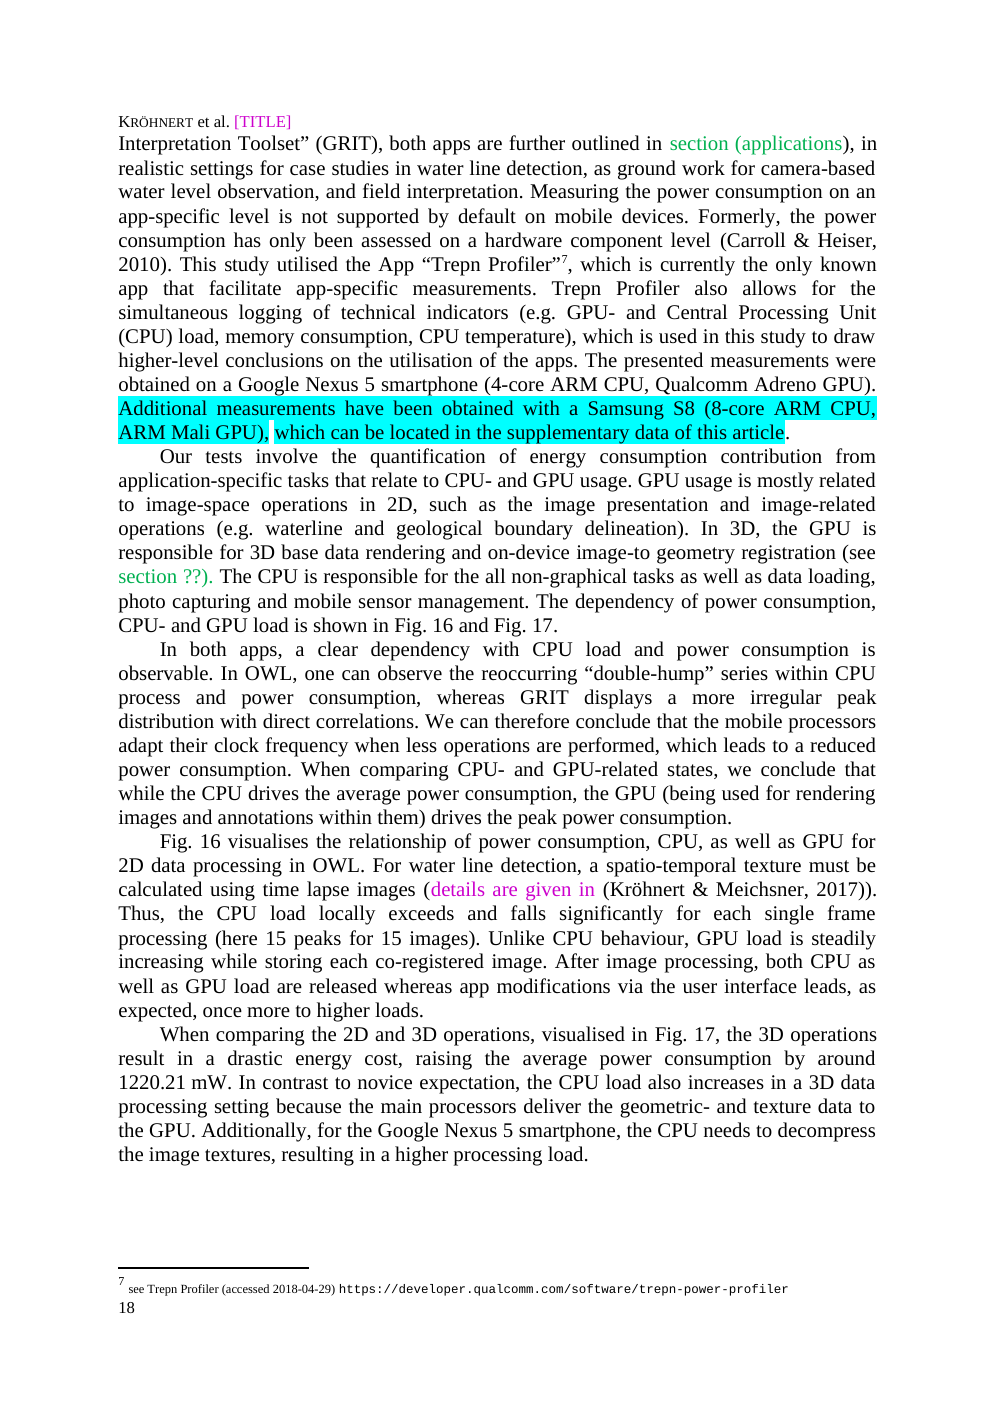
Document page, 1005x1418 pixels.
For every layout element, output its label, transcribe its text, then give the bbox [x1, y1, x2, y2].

text Our tests involve the quantification of energy consumption contribution from application-specific tasks that relate to CPU- and GPU usage. GPU usage is mostly related to image-space operations in 2D, such as the image presentation and image-related operations (e.g. waterline and geological boundary delineation). In 3D, the GPU is responsible for 3D base data rendering and on-device image-to geometry registration (see section ??). The CPU is responsible for the all non-graphical tasks as well as data loading, photo capturing and mobile sensor management. The dependency of power consumption, CPU- and GPU load is shown in Fig. 16 and Fig. 17. [118, 444, 877, 637]
text In both apps, a clear dependency with CPU load and power consumption is observable. In OWL, one can observe the reoccurring “double-hump” series within CPU process and power consumption, whereas GRIT displays a more irregular peak distribution with direct correlations. We can therefore conclude that the mobile processors adapt their clock frequency when less operations are performed, which leads to a reduced power consumption. When comparing CPU- and GPU-related states, we conclude that while the CPU drives the average power consumption, the GPU (being used for rendering images and annotations within them) drives the peak power consumption. [118, 637, 877, 829]
text Fig. 16 visualises the relationship of power consumption, CPU, as well as GPU for 2D data processing in OWL. For water line detection, a spatio-temporal texture must be calculated using time lapse images (details are given in ). Thus, the CPU load locally exceeds and falls significantly for each single frame processing (here 15 peaks for 15 images). Unlike CPU behaviour, GPU load is steadily increasing while storing each co-registered image. After image processing, both CPU as well as GPU load are released whereas app modifications via the user interface leads, as expected, once more to higher loads. [118, 829, 877, 1022]
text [118, 131, 877, 396]
text When comparing the 2D and 3D operations, visualised in Fig. 17, the 3D operations result in a drastic energy cost, raising the average power consumption by around 1220.21 mW. In contrast to novice expectation, the CPU load also increases in a 3D data processing setting because the main processors deliver the geometric- and texture data to the GPU. Additionally, for the Google Nexus 5 smartphone, the CPU needs to decompress the image textures, resulting in a higher processing load. [118, 1022, 877, 1166]
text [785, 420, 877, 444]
